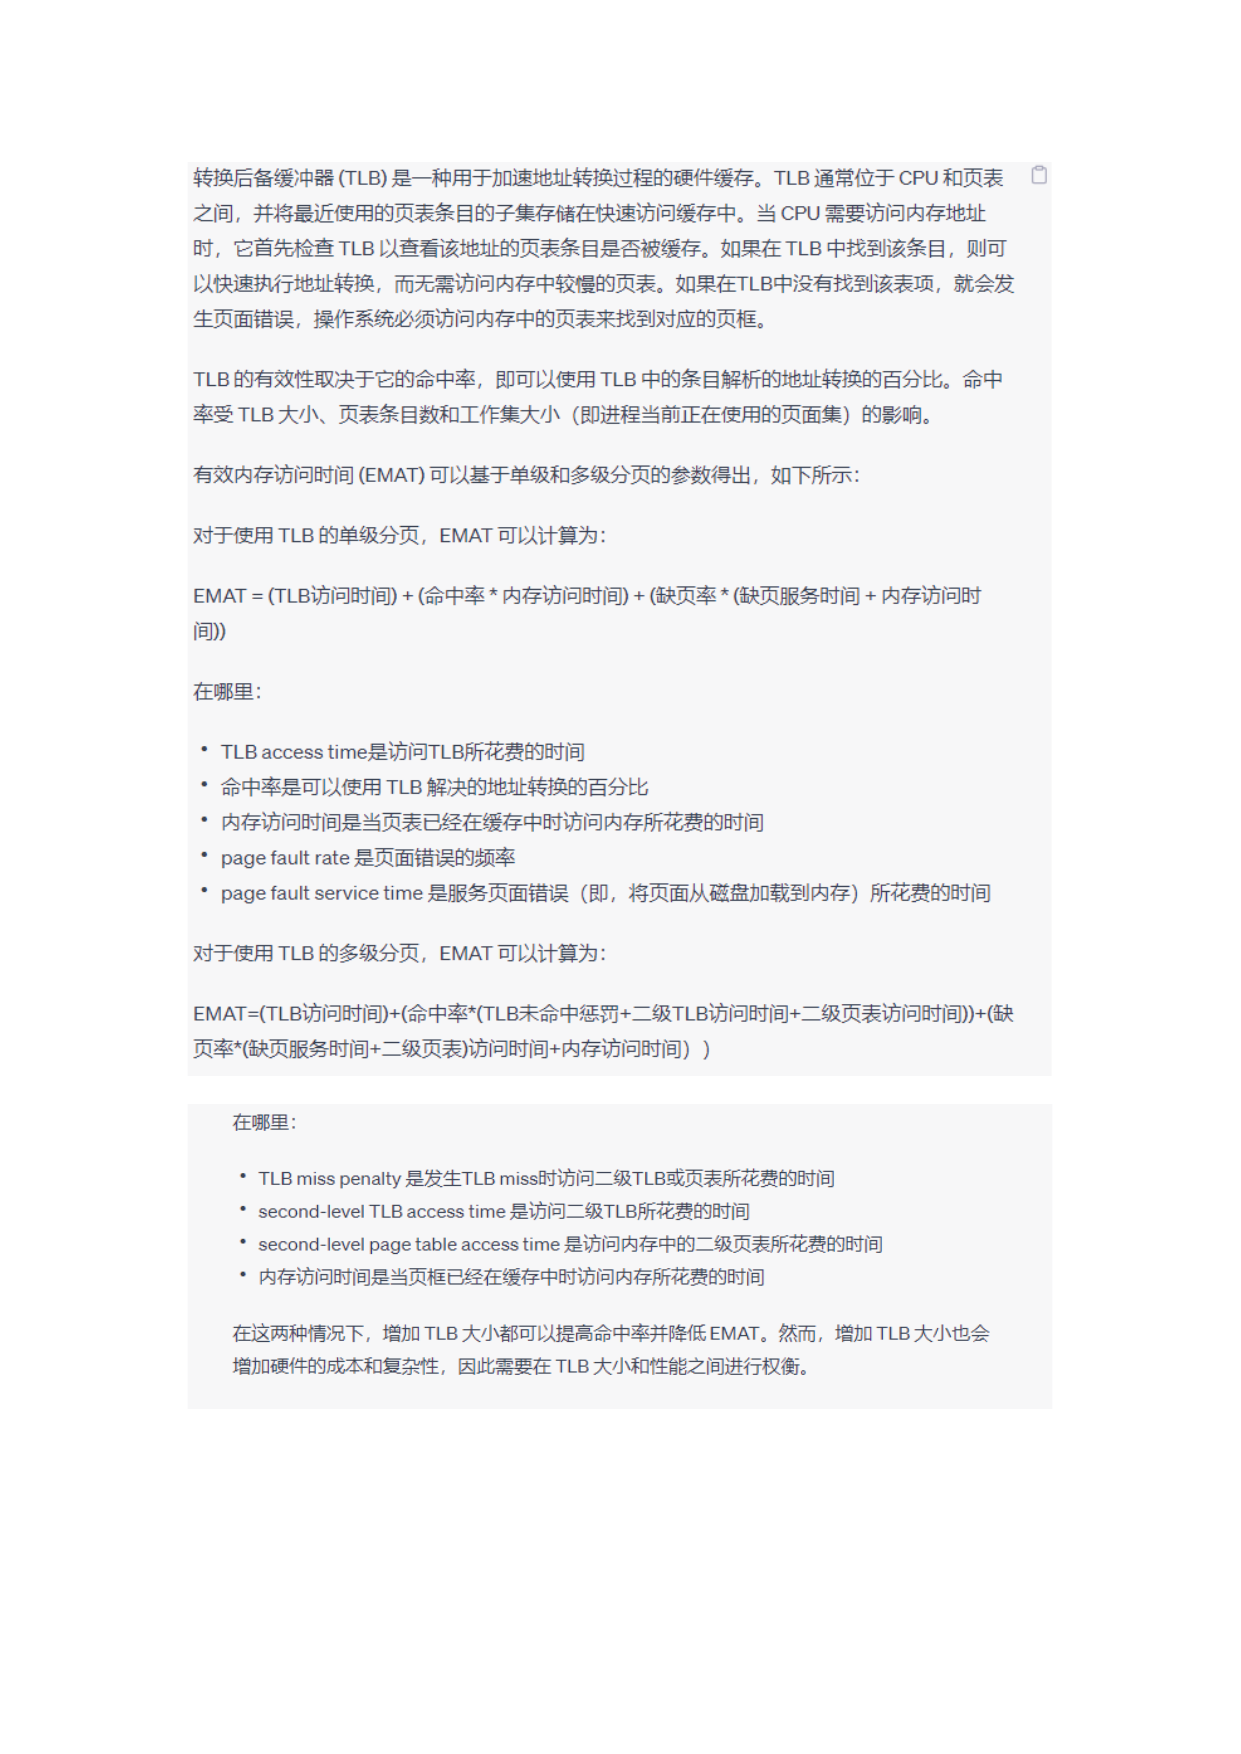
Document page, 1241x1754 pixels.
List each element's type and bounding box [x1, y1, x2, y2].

picture [187, 162, 1052, 1076]
picture [187, 1104, 1053, 1409]
